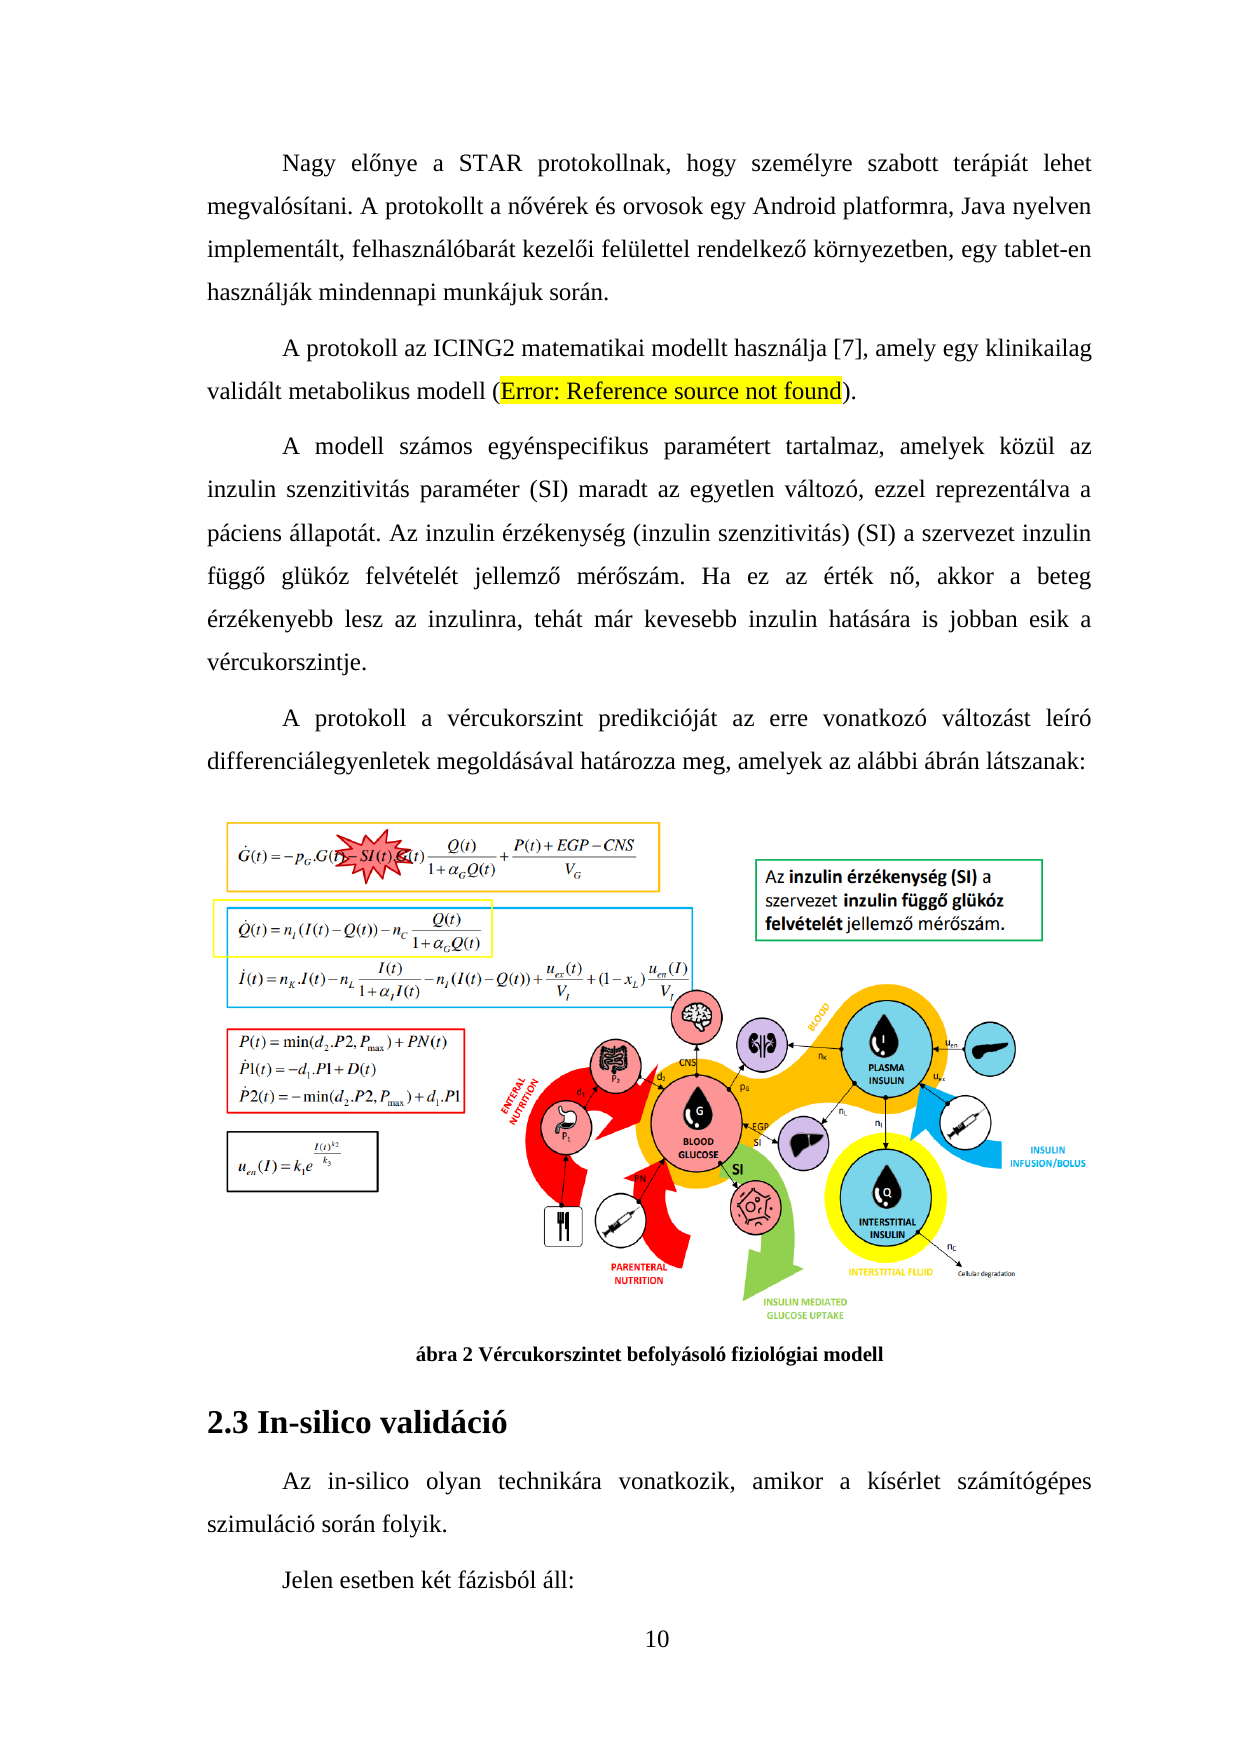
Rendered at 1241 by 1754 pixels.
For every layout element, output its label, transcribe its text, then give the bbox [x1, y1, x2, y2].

text A modell számos egyénspecifikus paramétert tartalmaz, amelyek közül az inzulin szenzitivitás paraméter (SI) maradt az egyetlen változó, ezzel reprezentálva a páciens állapotát. Az inzulin érzékenység (inzulin szenzitivitás) (SI) a szervezet inzulin függő glükóz felvételét jellemző mérőszám. Ha ez az érték nő, akkor a beteg érzékenyebb lesz az inzulinra, tehát már kevesebb inzulin hatására is jobban esik a vércukorszintje. [207, 431, 1092, 676]
subtitle In-silico validáció [207, 1402, 1092, 1441]
text Az in-silico olyan technikára vonatkozik, amikor a kísérlet számítógépes szimuláció során folyik. [207, 1466, 1092, 1538]
picture [206, 813, 1093, 1329]
text Jelen esetben két fázisból áll: [207, 1565, 1092, 1594]
text Nagy előnye a STAR protokollnak, hogy személyre szabott terápiát lehet megvalósítani. A protokollt a nővérek és orvosok egy Android platformra, Java nyelven implementált, felhasználóbarát kezelői felülettel rendelkező környezetben, egy tablet-en használják mindennapi munkájuk során. [207, 148, 1092, 306]
text A protokoll a vércukorszint predikcióját az erre vonatkozó változást leíró differenciálegyenletek megoldásával határozza meg, amelyek az alábbi ábrán látszanak: [207, 703, 1092, 774]
